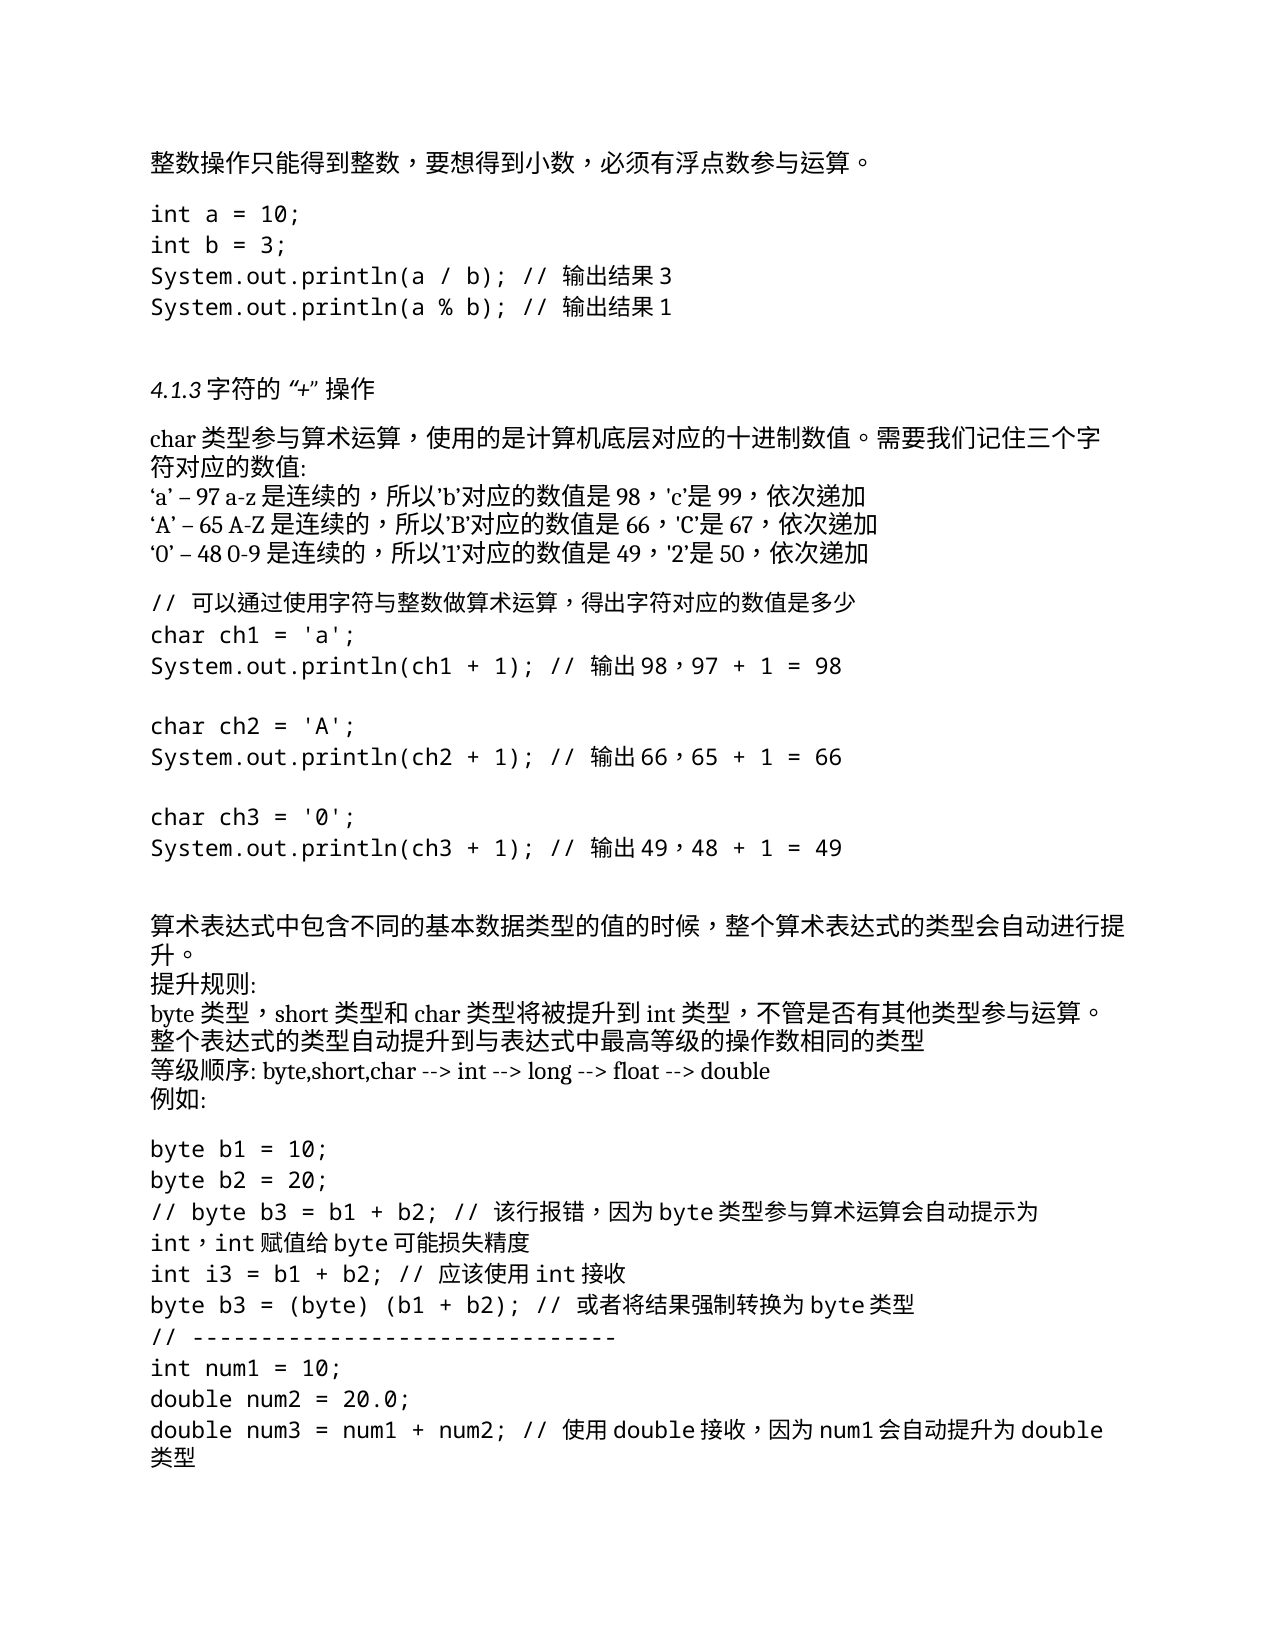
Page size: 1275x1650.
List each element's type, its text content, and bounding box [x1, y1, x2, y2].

text // 可以通过使用字符与整数做算术运算，得出字符对应的数值是多少 char ch1 = 'a'; System.out.println(ch1 + 1); // 输出98，97 + 1 = 98 char ch2 = 'A'; System.out.println(ch2 + 1); // 输出66，65 + 1 = 66 char ch3 = '0'; System.out.println(ch3 + 1); // 输出49，48 + 1 = 49 [150, 587, 1125, 892]
text int a = 10; int b = 3; System.out.println(a / b); // 输出结果3 System.out.println(a % b); // 输出结果1 [150, 197, 1125, 351]
text 算术表达式中包含不同的基本数据类型的值的时候，整个算术表达式的类型会自动进行提升。 提升规则: byte 类型，short 类型和 char 类型将被提升到 int 类型，不管是否有其他类型参与运算。 整个表达式的类型自动提升到与表达式中最高等级的操作数相同的类型 等级顺序: byte,short,char --> int --> long --> float --> double 例如: [150, 913, 1125, 1114]
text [150, 150, 1125, 179]
text char 类型参与算术运算，使用的是计算机底层对应的十进制数值。需要我们记住三个字符对应的数值: ‘a’ – 97 a-z 是连续的，所以’b’对应的数值是 98，'c’是 99，依次递加 ‘A’ – 65 A-Z 是连续的，所以’B’对应的数值是 66，'C’是 67，依次递加 ‘0’ – 48 0-9 是连续的，所以’1’对应的数值是 49，'2’是 50，依次递加 [150, 425, 1125, 569]
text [150, 1133, 1125, 1472]
subtitle 4.1.3 字符的 “+” 操作 [150, 372, 1125, 406]
